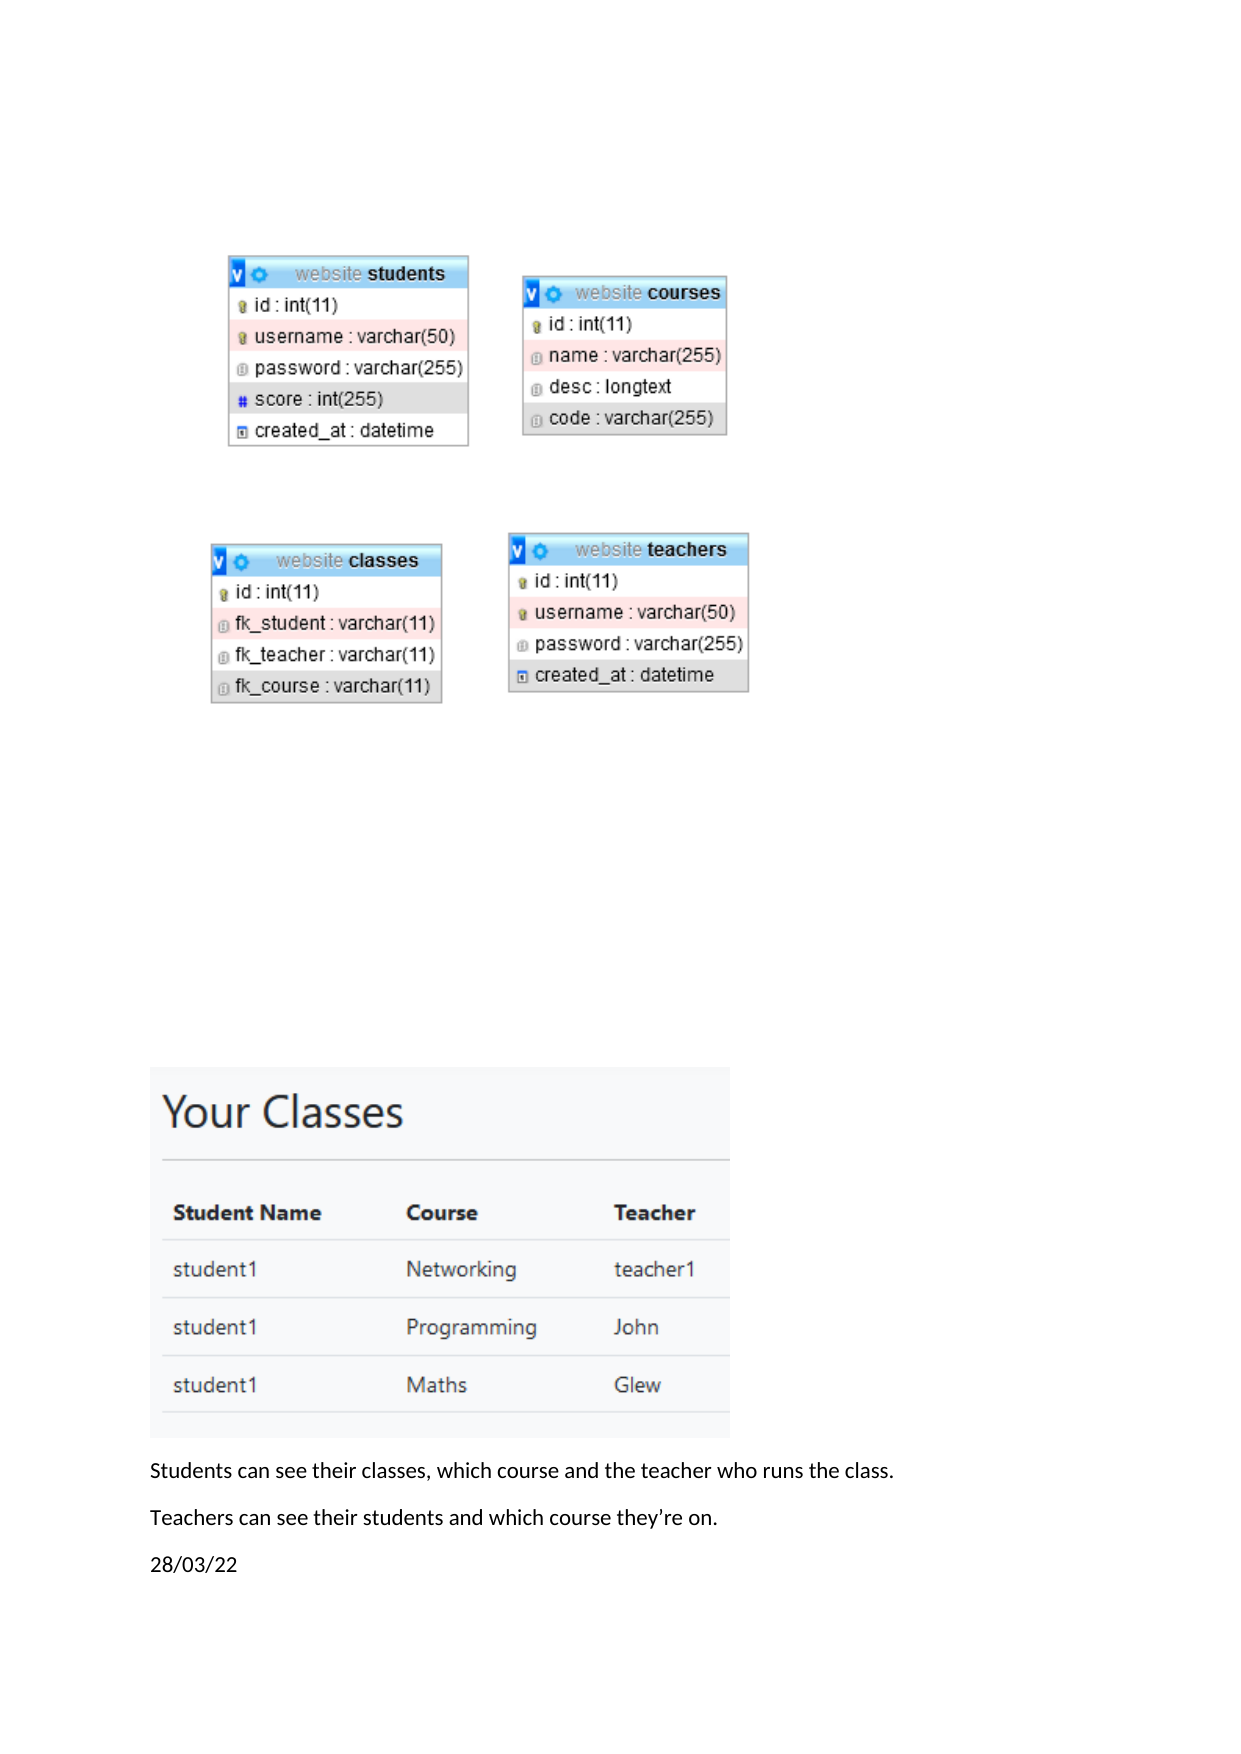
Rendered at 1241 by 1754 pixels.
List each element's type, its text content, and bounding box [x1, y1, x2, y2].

text 28/03/22 [150, 1550, 1090, 1578]
text Teachers can see their students and which course they’re on. [150, 1503, 1090, 1532]
picture [150, 150, 812, 768]
picture [150, 1067, 730, 1438]
text Students can see their classes, which course and the teacher who runs the class. [150, 1457, 1090, 1485]
